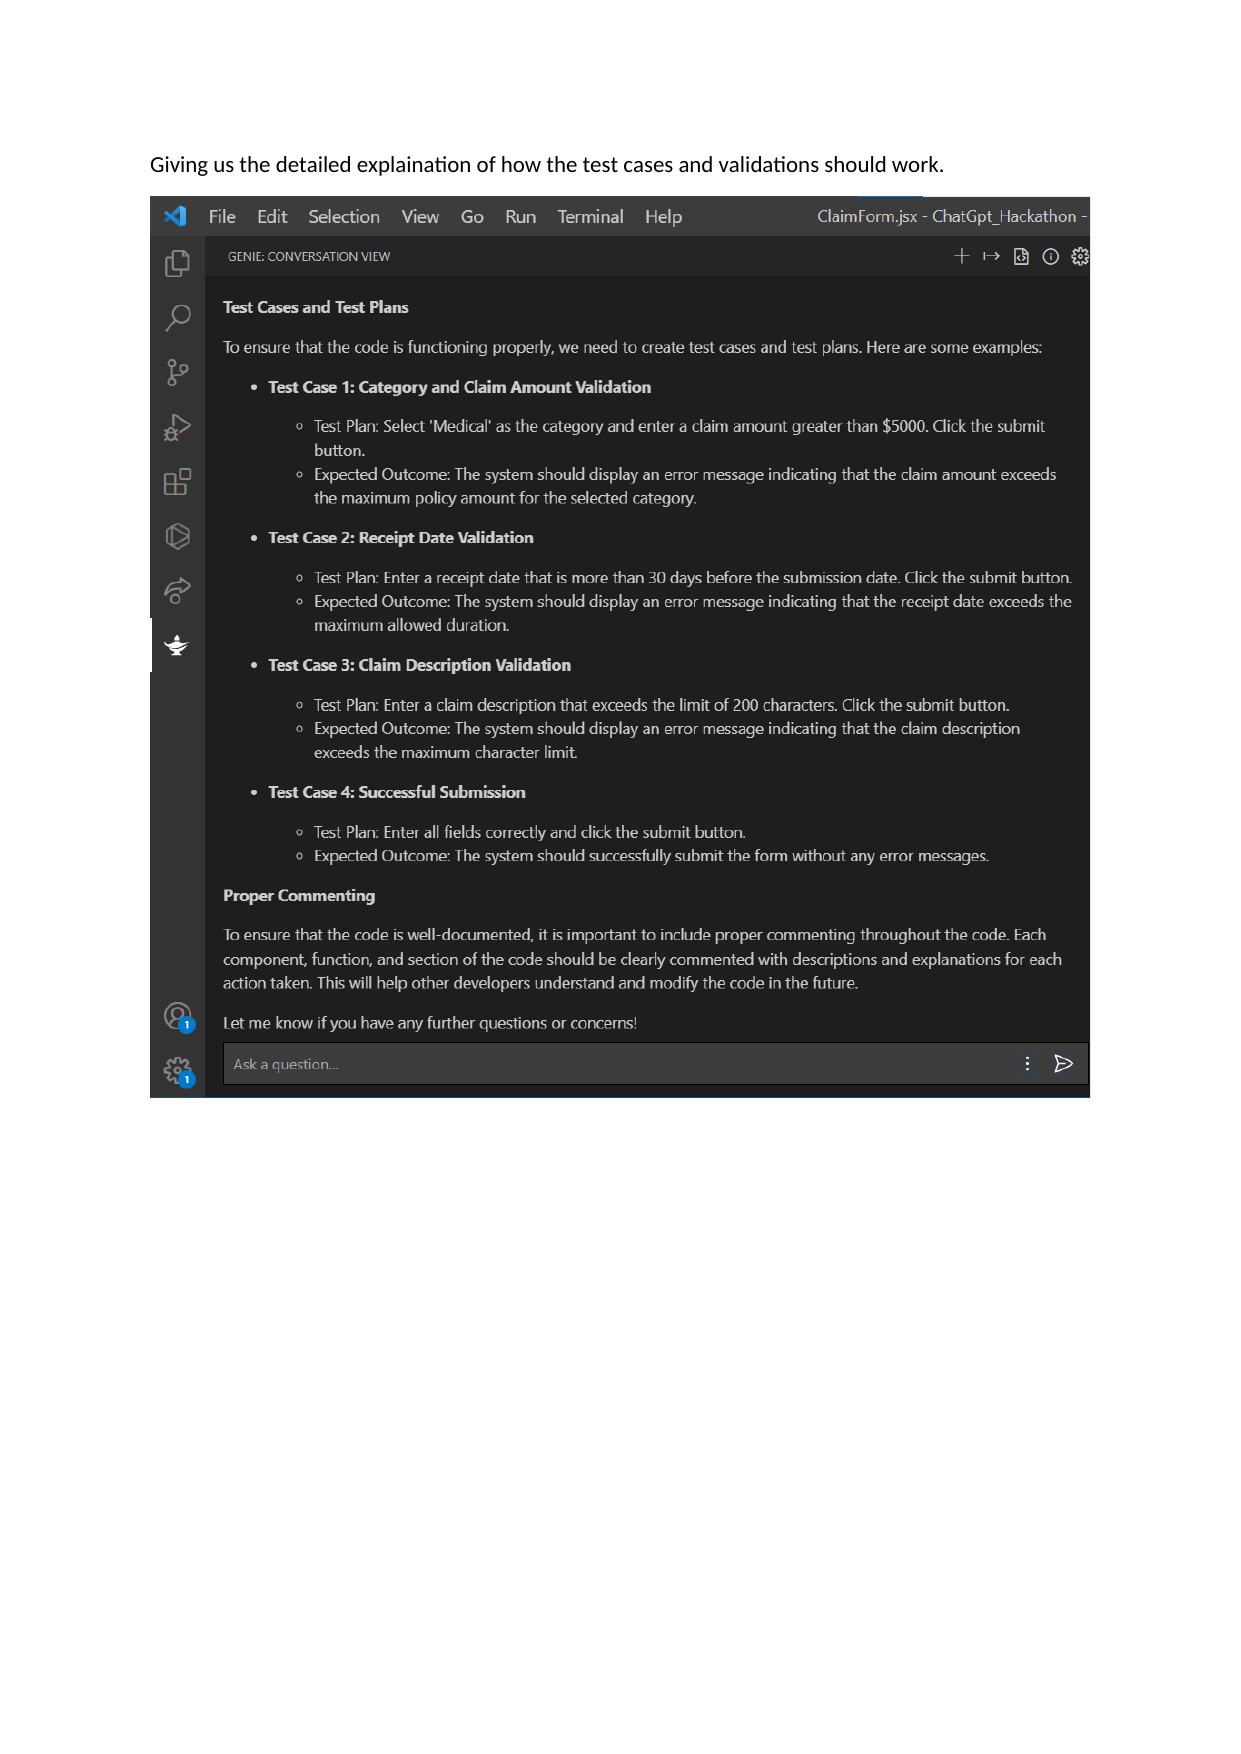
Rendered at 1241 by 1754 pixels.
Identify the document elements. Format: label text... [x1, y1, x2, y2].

picture [150, 196, 1091, 1098]
text Giving us the detailed explaination of how the test cases and validations should work. [150, 150, 1090, 178]
